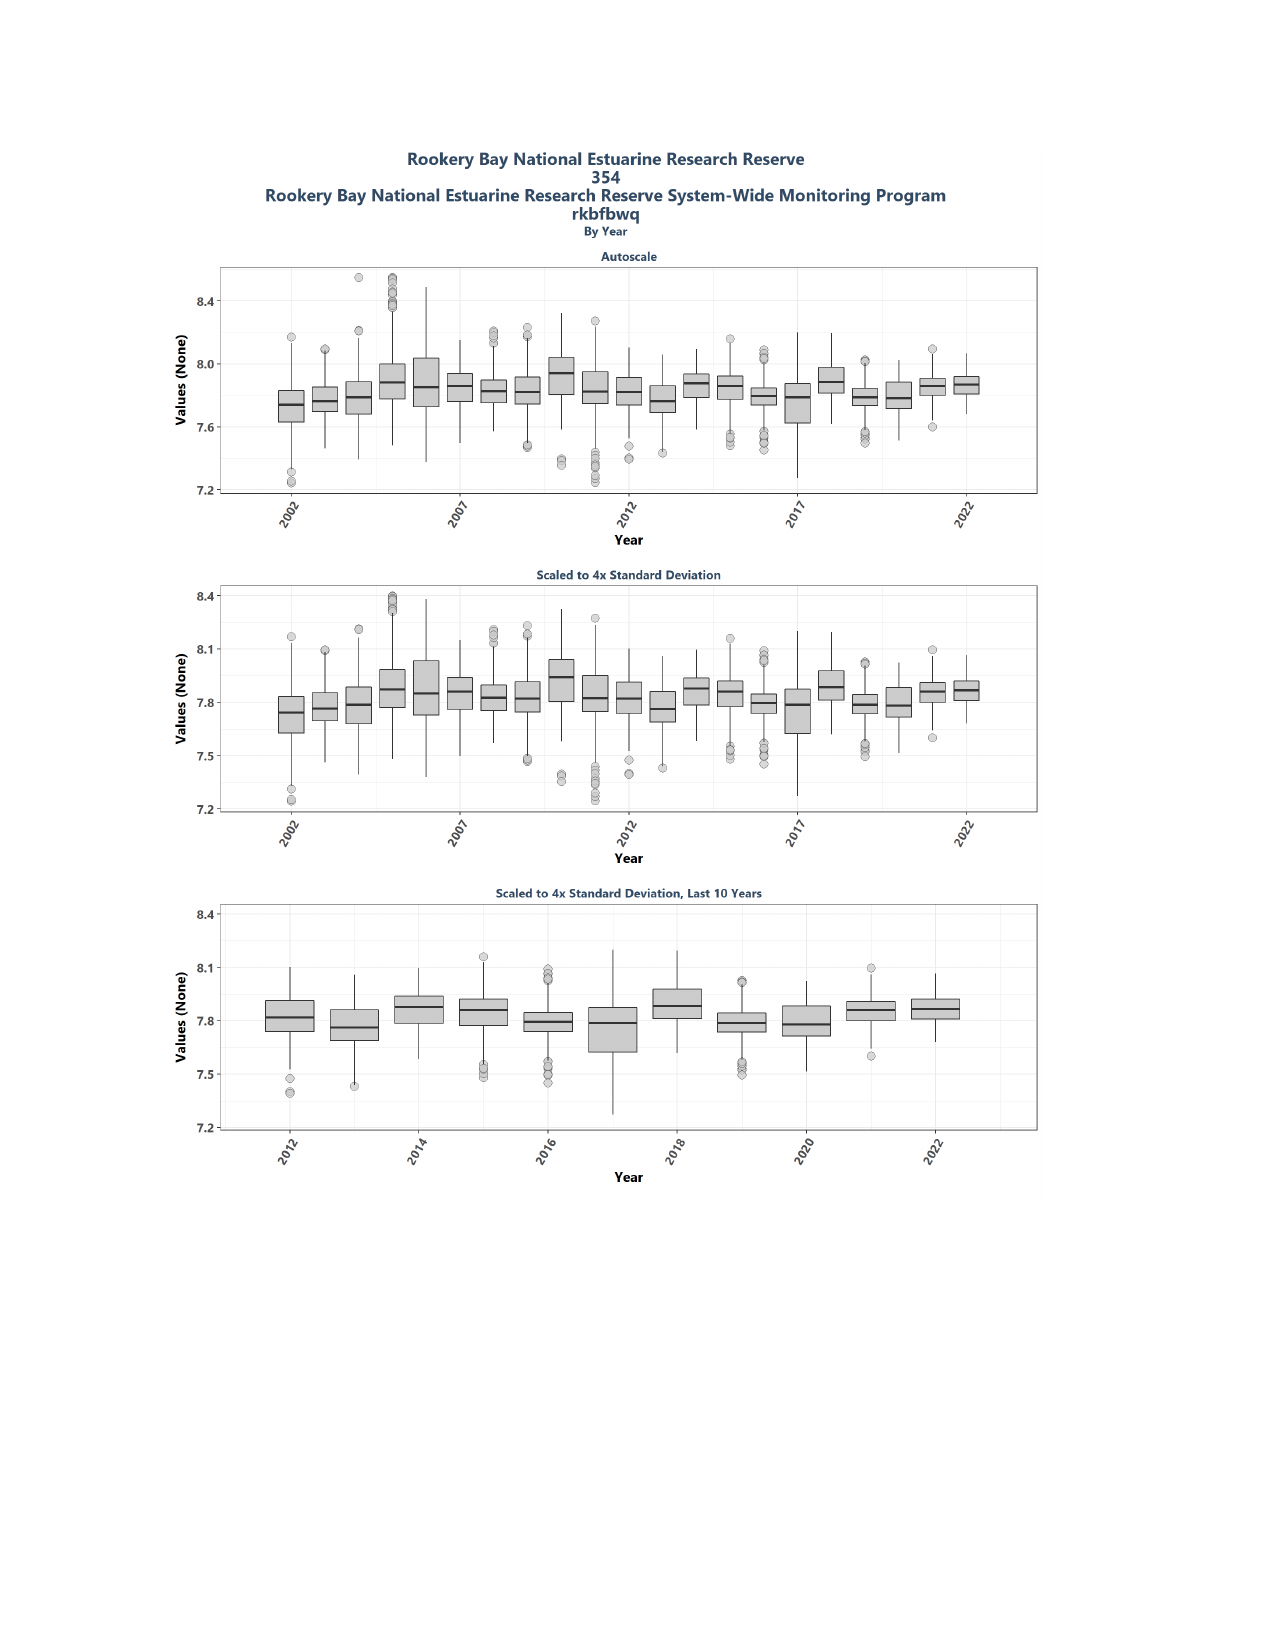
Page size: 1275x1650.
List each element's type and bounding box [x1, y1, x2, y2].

picture [168, 150, 1044, 1200]
